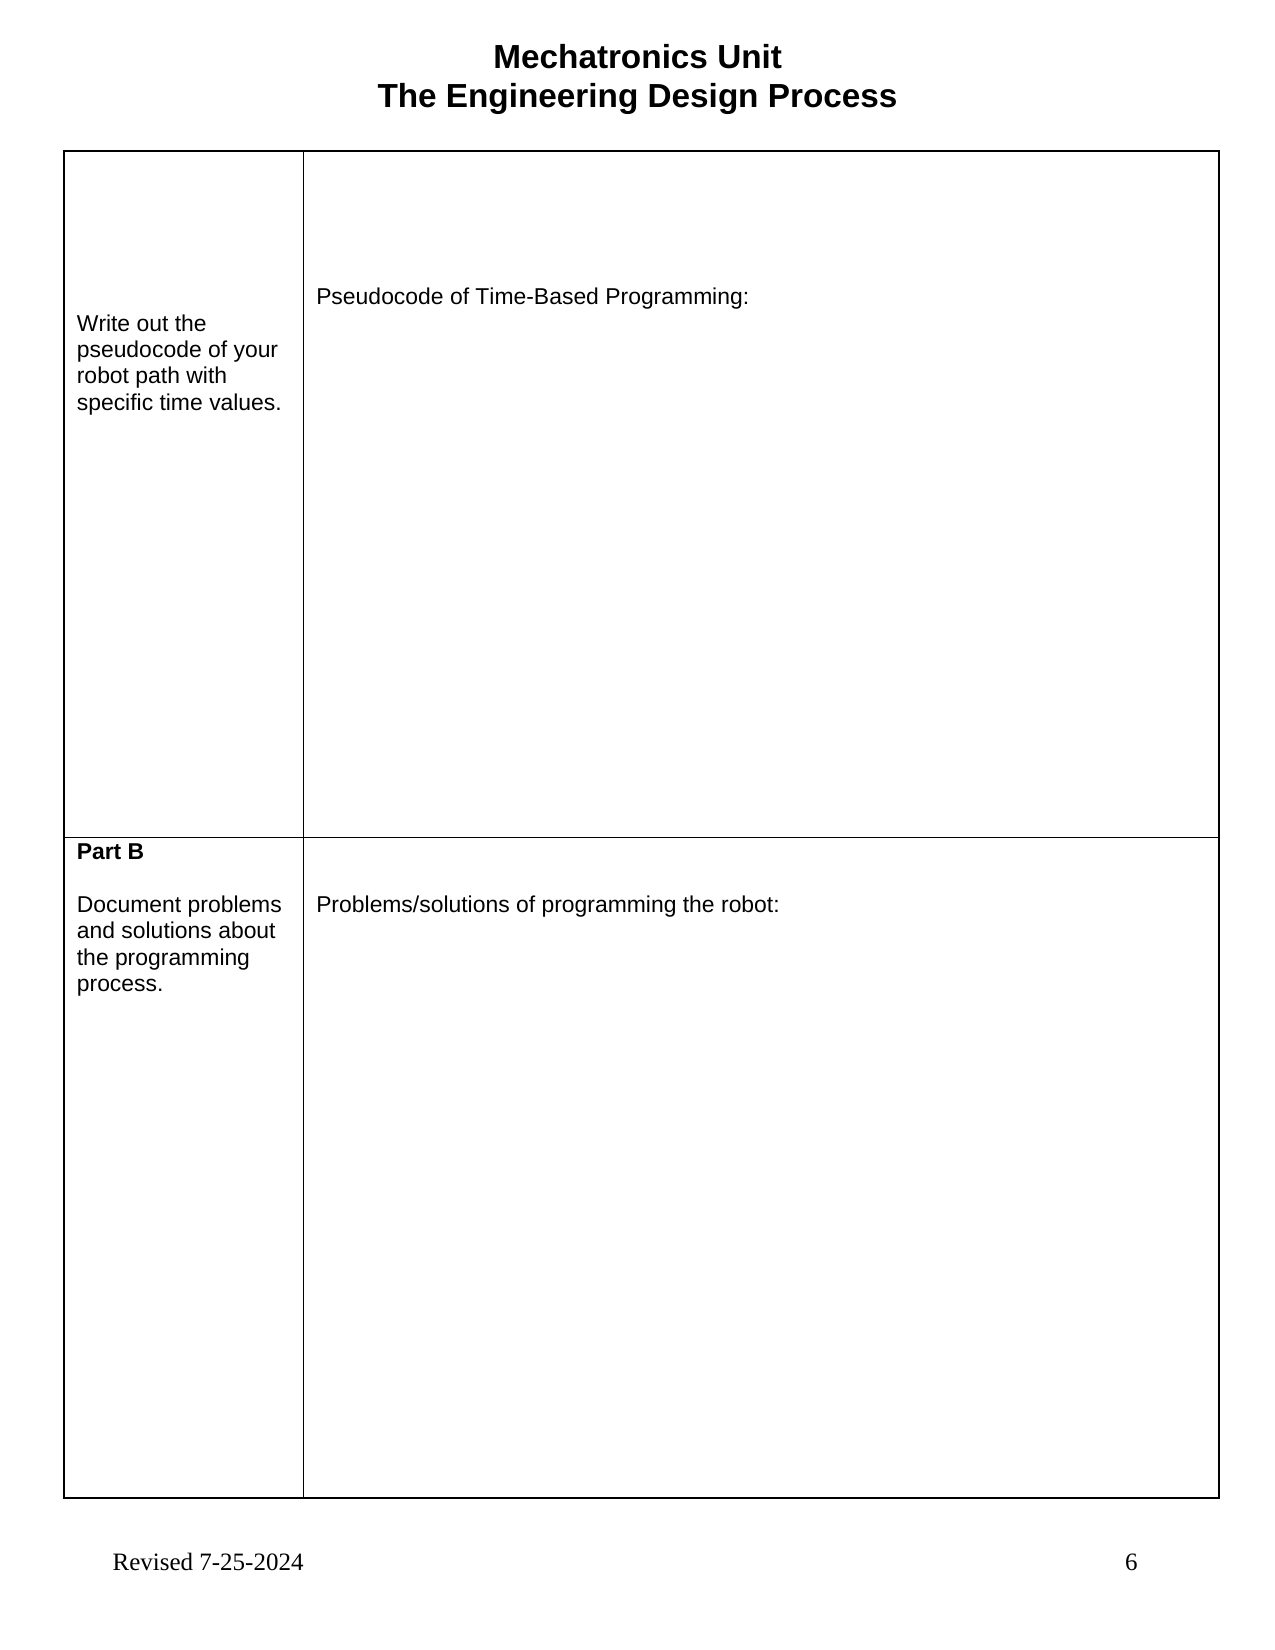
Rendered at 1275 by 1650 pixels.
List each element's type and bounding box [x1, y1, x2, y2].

table_cell [304, 152, 1218, 837]
table_cell [65, 152, 303, 837]
table_cell [65, 838, 303, 1497]
table_cell [304, 838, 1218, 1497]
